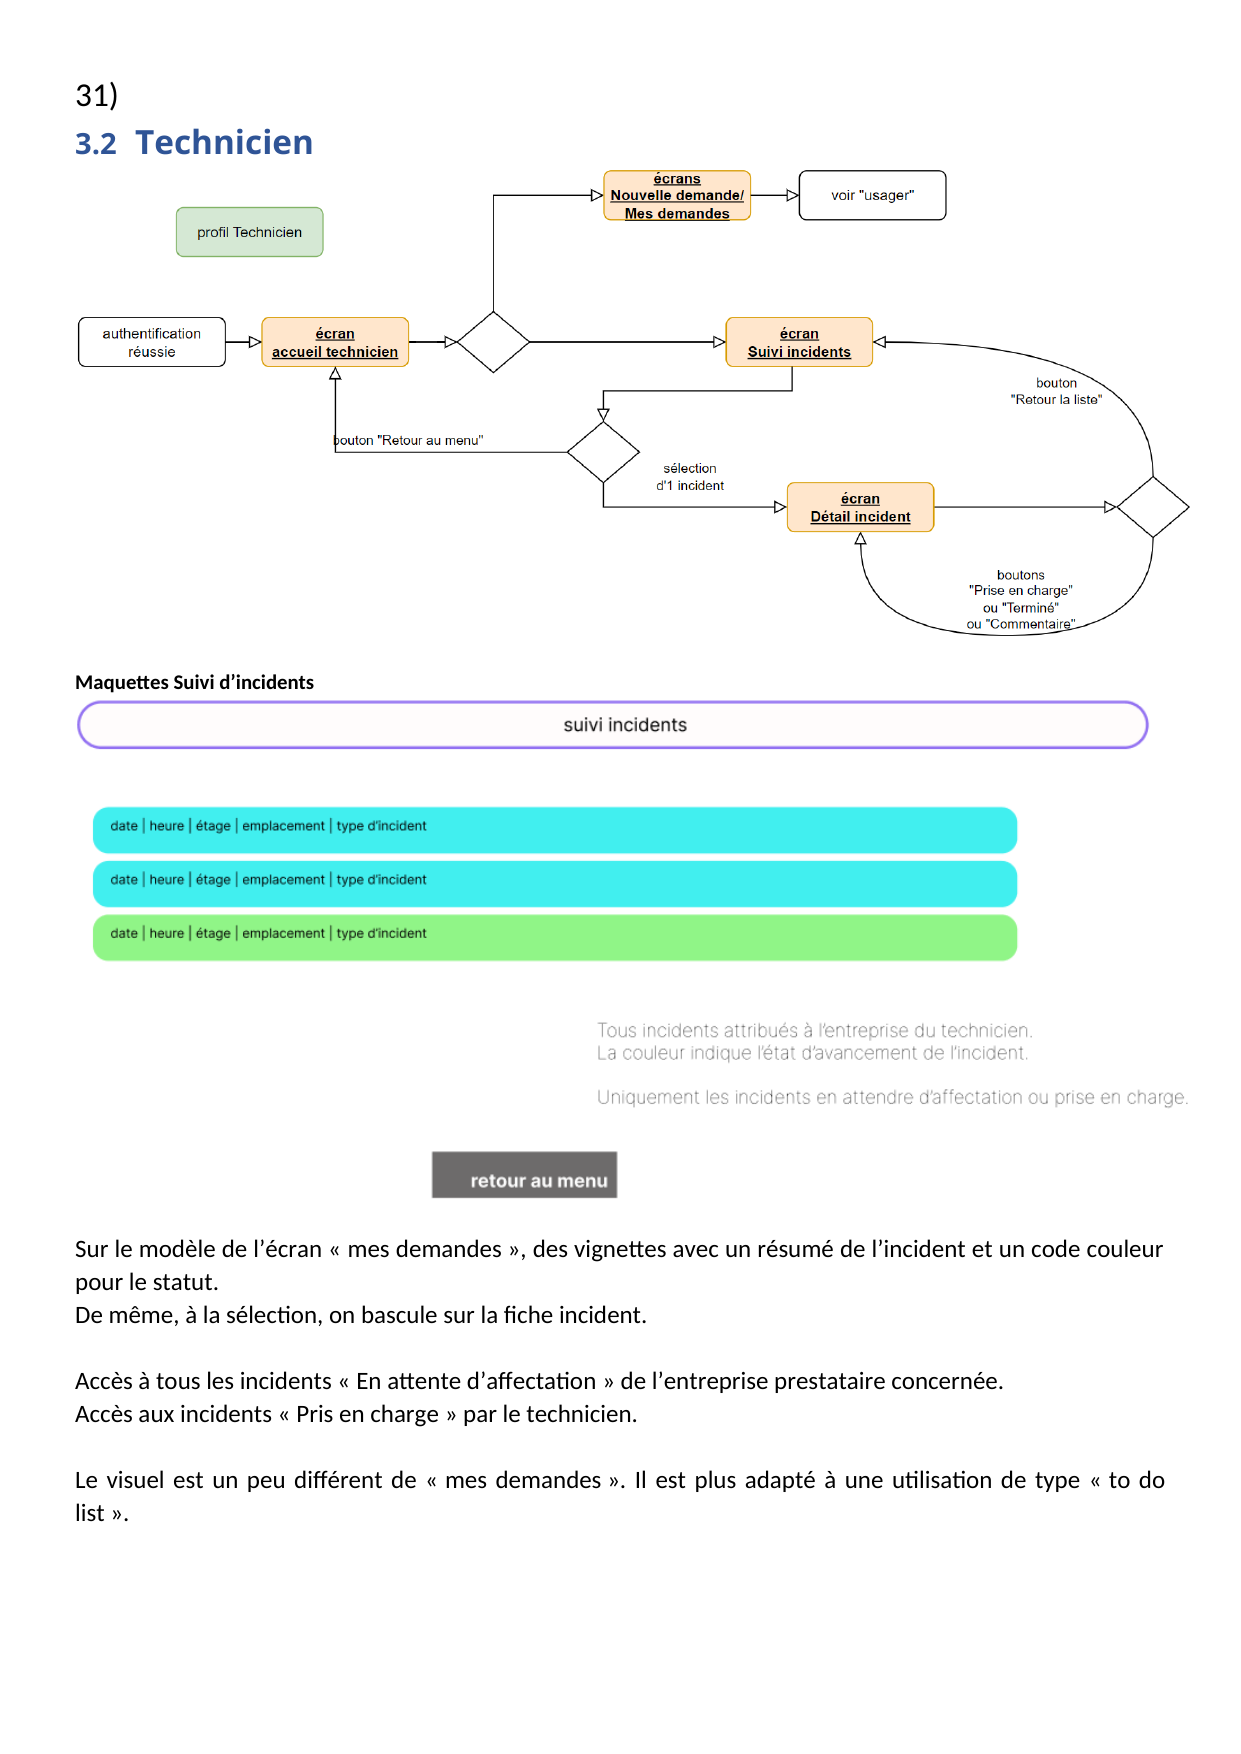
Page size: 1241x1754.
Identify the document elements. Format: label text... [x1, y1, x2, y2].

picture [75, 167, 1192, 640]
text Sur le modèle de l’écran « mes demandes », des vignettes avec un résumé de l’incident et un code couleur pour le statut. [75, 1233, 1165, 1297]
text Accès aux incidents « Pris en charge » par le technicien. [75, 1398, 1165, 1428]
picture [75, 696, 1192, 1199]
subtitle Technicien [75, 119, 1165, 164]
text Maquettes Suivi d’incidents [75, 669, 1165, 695]
text Accès à tous les incidents « En attente d’affectation » de l’entreprise prestataire concernée. [75, 1365, 1165, 1396]
text Le visuel est un peu différent de « mes demandes ». Il est plus adapté à une utilisation de type « to do list ». [75, 1464, 1165, 1527]
text De même, à la sélection, on bascule sur la fiche incident. [75, 1299, 1165, 1330]
